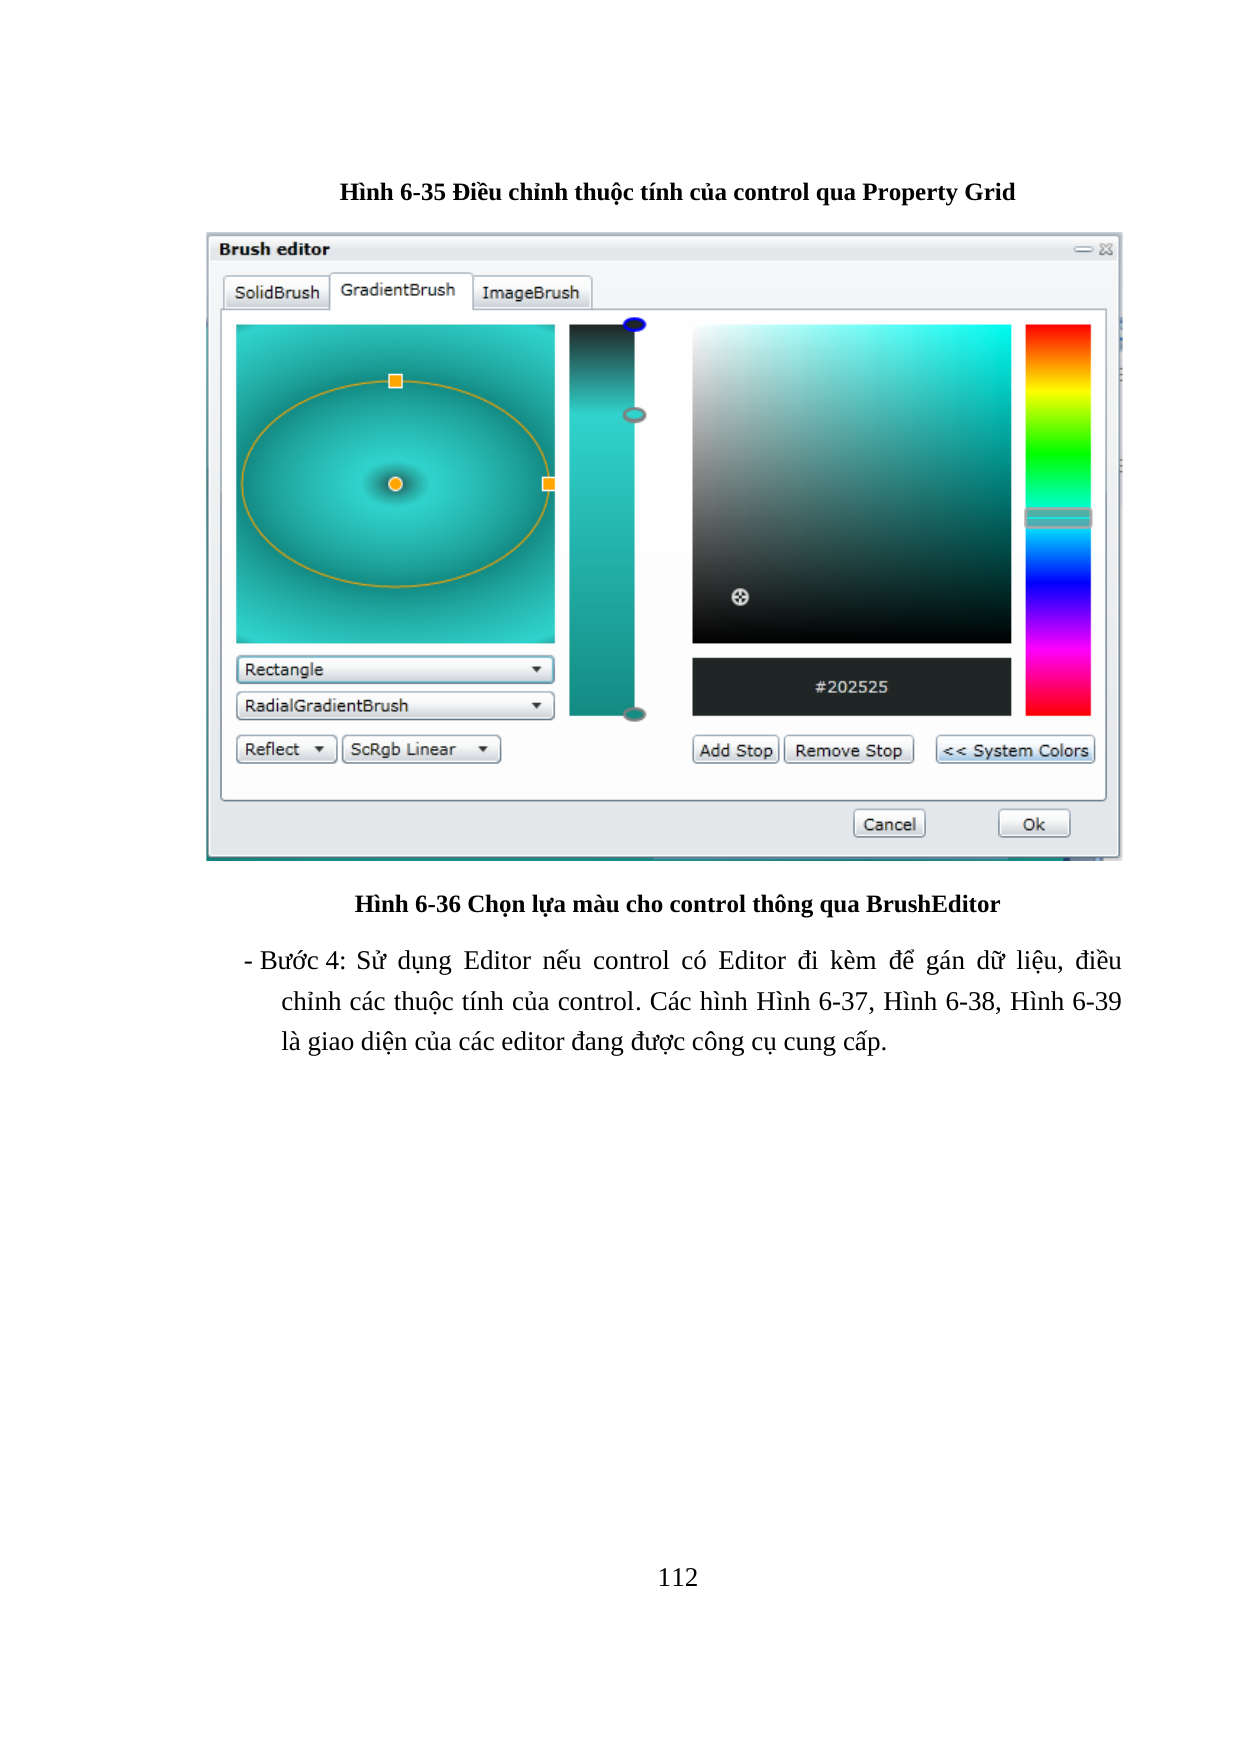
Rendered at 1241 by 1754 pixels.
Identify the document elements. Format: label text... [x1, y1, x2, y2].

picture [206, 232, 1123, 861]
